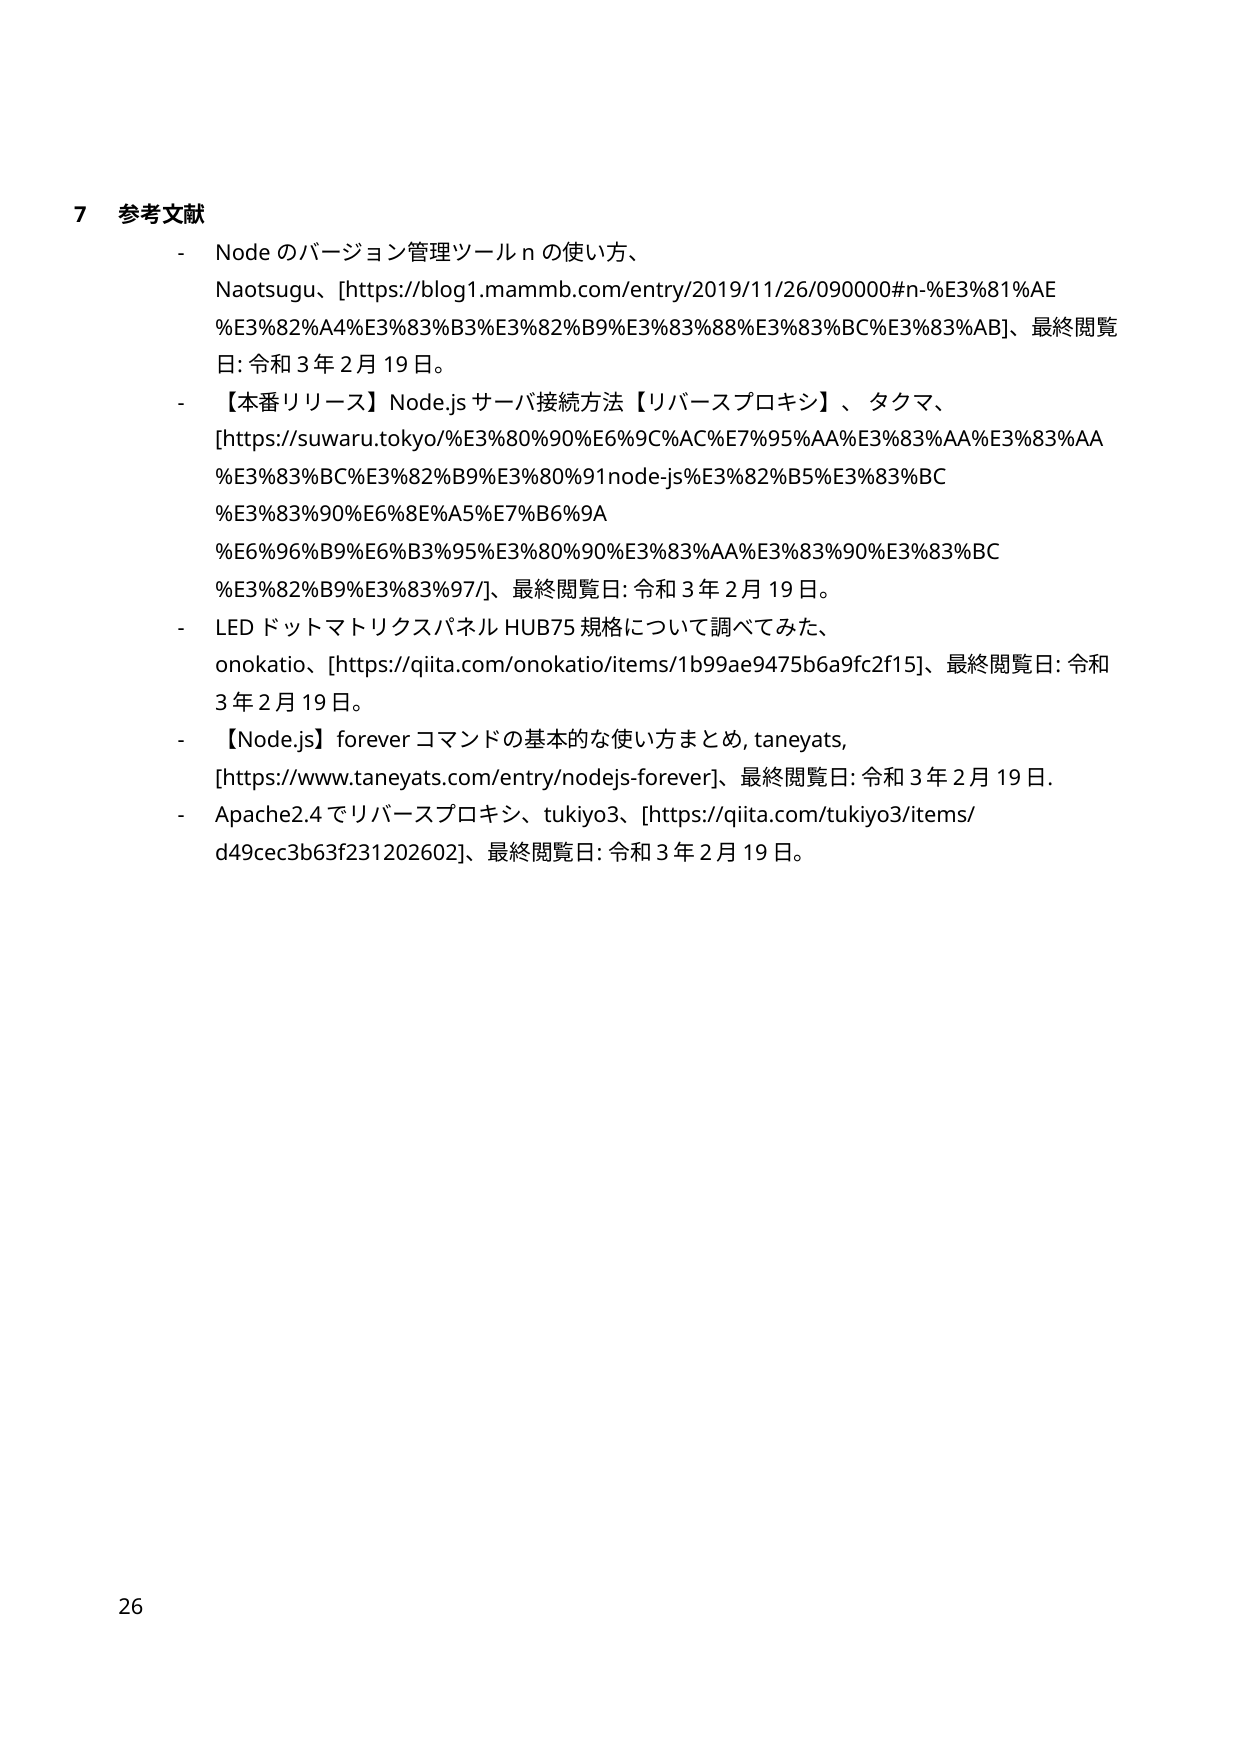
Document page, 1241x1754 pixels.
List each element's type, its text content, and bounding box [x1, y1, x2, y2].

list 【Node.js】foreverコマンドの基本的な使い方まとめ, taneyats, [https://www.taneyats.com/entry/nodejs-forever]、最終閲覧日: 令和3年2月19日. [177, 719, 1122, 794]
list Apache2.4でリバースプロキシ、tukiyo3、[https://qiita.com/tukiyo3/items/d49cec3b63f231202602]、最終閲覧日: 令和3年2月19日。 [177, 794, 1122, 869]
list 【本番リリース】Node.jsサーバ接続方法【リバースプロキシ】、 タクマ、[https://suwaru.tokyo/%E3%80%90%E6%9C%AC%E7%95%AA%E3%83%AA%E3%83%AA%E3%83%BC%E3%82%B9%E3%80%91node-js%E3%82%B5%E3%83%BC%E3%83%90%E6%8E%A5%E7%B6%9A%E6%96%B9%E6%B3%95%E3%80%90%E3%83%AA%E3%83%90%E3%83%BC%E3%82%B9%E3%83%97/]、最終閲覧日: 令和3年2月19日。 [177, 382, 1122, 607]
list Node のバージョン管理ツール n の使い方、 Naotsugu、[https://blog1.mammb.com/entry/2019/11/26/090000#n-%E3%81%AE%E3%82%A4%E3%83%B3%E3%82%B9%E3%83%88%E3%83%BC%E3%83%AB]、最終閲覧日: 令和3年2月19日。 [177, 232, 1122, 382]
list LEDドットマトリクスパネル HUB75規格について調べてみた、onokatio、[https://qiita.com/onokatio/items/1b99ae9475b6a9fc2f15]、最終閲覧日: 令和3年2月19日。 [177, 607, 1122, 719]
subtitle 参考文献 [74, 194, 1122, 232]
